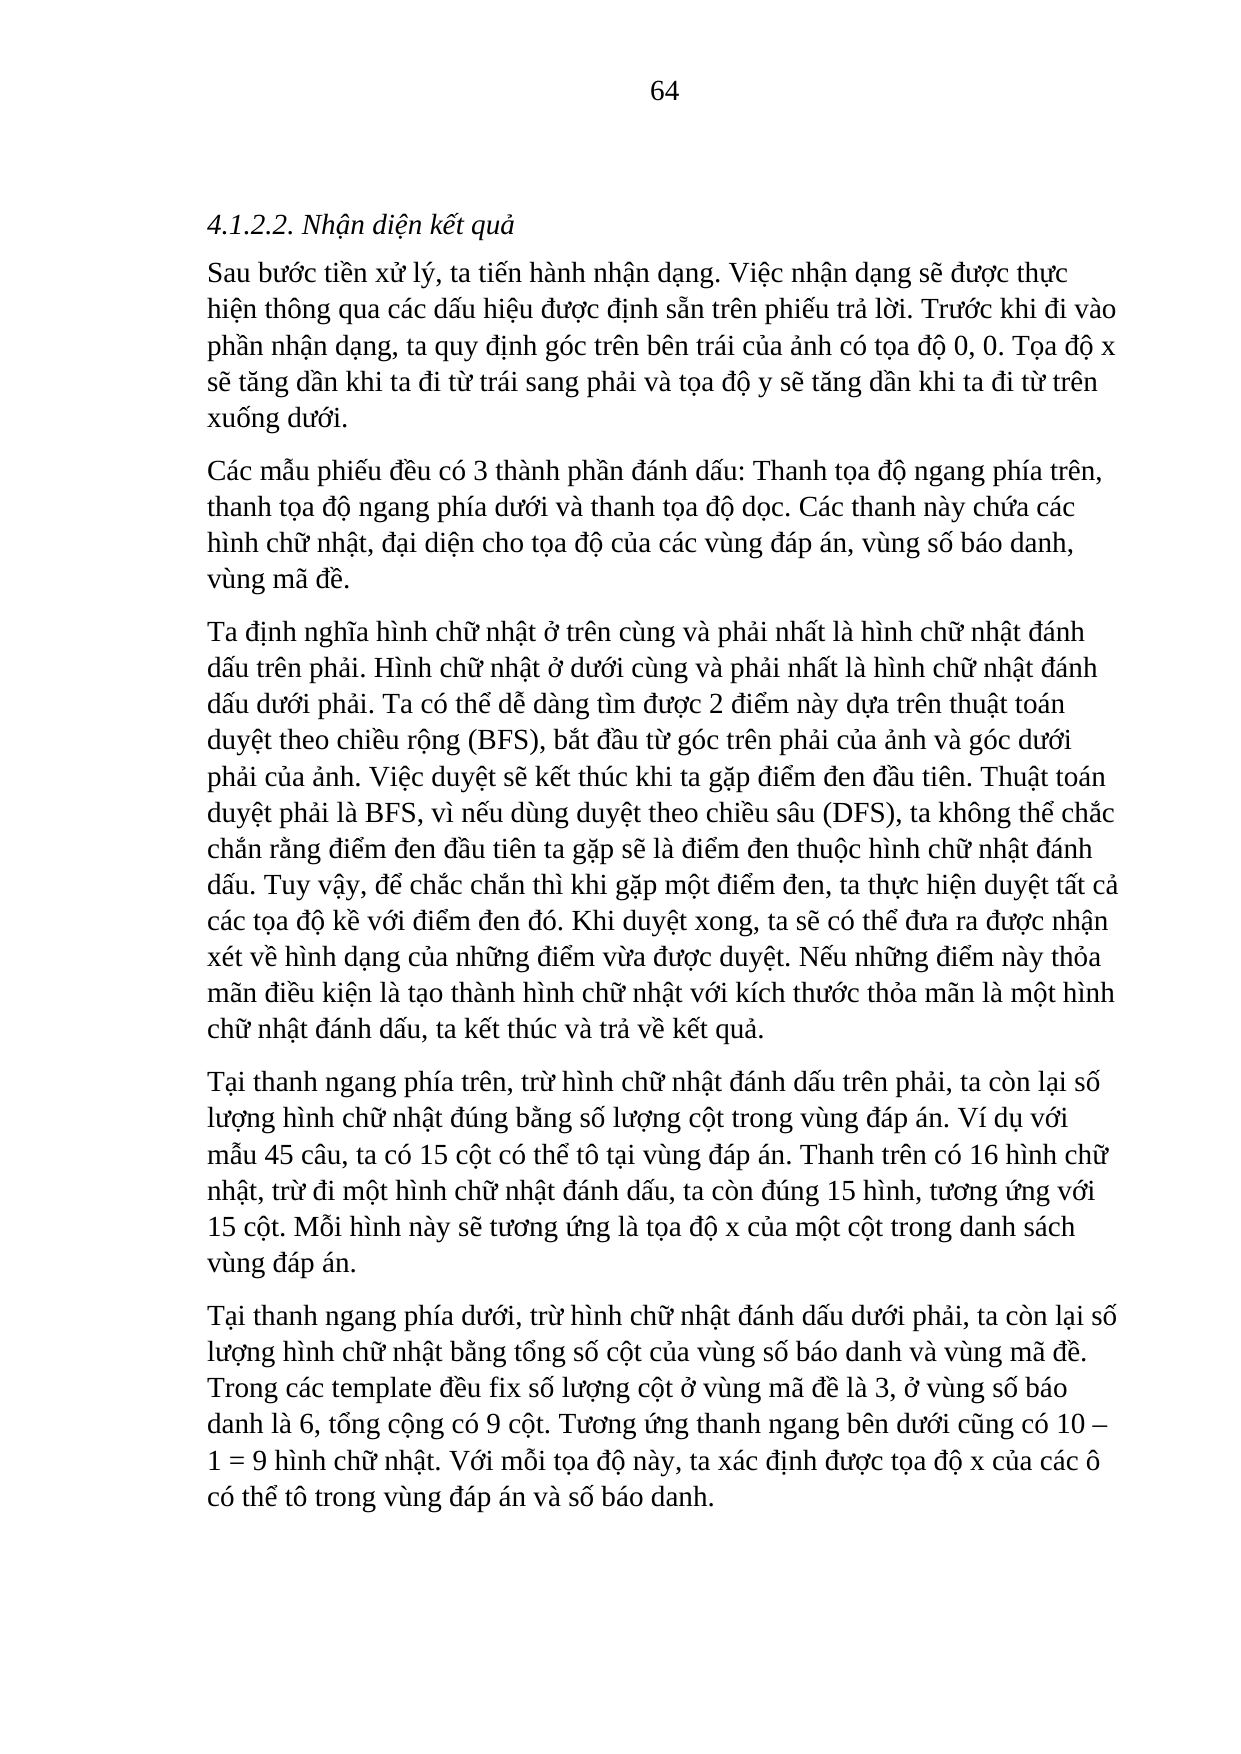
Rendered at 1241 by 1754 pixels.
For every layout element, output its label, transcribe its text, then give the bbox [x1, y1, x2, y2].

text Tại thanh ngang phía trên, trừ hình chữ nhật đánh dấu trên phải, ta còn lại số lượng hình chữ nhật đúng bằng số lượng cột trong vùng đáp án. Ví dụ với mẫu 45 câu, ta có 15 cột có thể tô tại vùng đáp án. Thanh trên có 16 hình chữ nhật, trừ đi một hình chữ nhật đánh dấu, ta còn đúng 15 hình, tương ứng với 15 cột. Mỗi hình này sẽ tương ứng là tọa độ x của một cột trong danh sách vùng đáp án. [207, 1064, 1122, 1279]
text Các mẫu phiếu đều có 3 thành phần đánh dấu: Thanh tọa độ ngang phía trên, thanh tọa độ ngang phía dưới và thanh tọa độ dọc. Các thanh này chứa các hình chữ nhật, đại diện cho tọa độ của các vùng đáp án, vùng số báo danh, vùng mã đề. [207, 453, 1122, 595]
text Sau bước tiền xử lý, ta tiến hành nhận dạng. Việc nhận dạng sẽ được thực hiện thông qua các dấu hiệu được định sẵn trên phiếu trả lời. Trước khi đi vào phần nhận dạng, ta quy định góc trên bên trái của ảnh có tọa độ 0, 0. Tọa độ x sẽ tăng dần khi ta đi từ trái sang phải và tọa độ y sẽ tăng dần khi ta đi từ trên xuống dưới. [207, 255, 1122, 433]
text Ta định nghĩa hình chữ nhật ở trên cùng và phải nhất là hình chữ nhật đánh dấu trên phải. Hình chữ nhật ở dưới cùng và phải nhất là hình chữ nhật đánh dấu dưới phải. Ta có thể dễ dàng tìm được 2 điểm này dựa trên thuật toán duyệt theo chiều rộng (BFS), bắt đầu từ góc trên phải của ảnh và góc dưới phải của ảnh. Việc duyệt sẽ kết thúc khi ta gặp điểm đen đầu tiên. Thuật toán duyệt phải là BFS, vì nếu dùng duyệt theo chiều sâu (DFS), ta không thể chắc chắn rằng điểm đen đầu tiên ta gặp sẽ là điểm đen thuộc hình chữ nhật đánh dấu. Tuy vậy, để chắc chắn thì khi gặp một điểm đen, ta thực hiện duyệt tất cả các tọa độ kề với điểm đen đó. Khi duyệt xong, ta sẽ có thể đưa ra được nhận xét về hình dạng của những điểm vừa được duyệt. Nếu những điểm này thỏa mãn điều kiện là tạo thành hình chữ nhật với kích thước thỏa mãn là một hình chữ nhật đánh dấu, ta kết thúc và trả về kết quả. [207, 614, 1122, 1045]
text Tại thanh ngang phía dưới, trừ hình chữ nhật đánh dấu dưới phải, ta còn lại số lượng hình chữ nhật bằng tổng số cột của vùng số báo danh và vùng mã đề. Trong các template đều fix số lượng cột ở vùng mã đề là 3, ở vùng số báo danh là 6, tổng cộng có 9 cột. Tương ứng thanh ngang bên dưới cũng có 10 – 1 = 9 hình chữ nhật. Với mỗi tọa độ này, ta xác định được tọa độ x của các ô có thể tô trong vùng đáp án và số báo danh. [207, 1298, 1122, 1512]
subtitle 4.1.2.2. Nhận diện kết quả [207, 207, 1122, 240]
